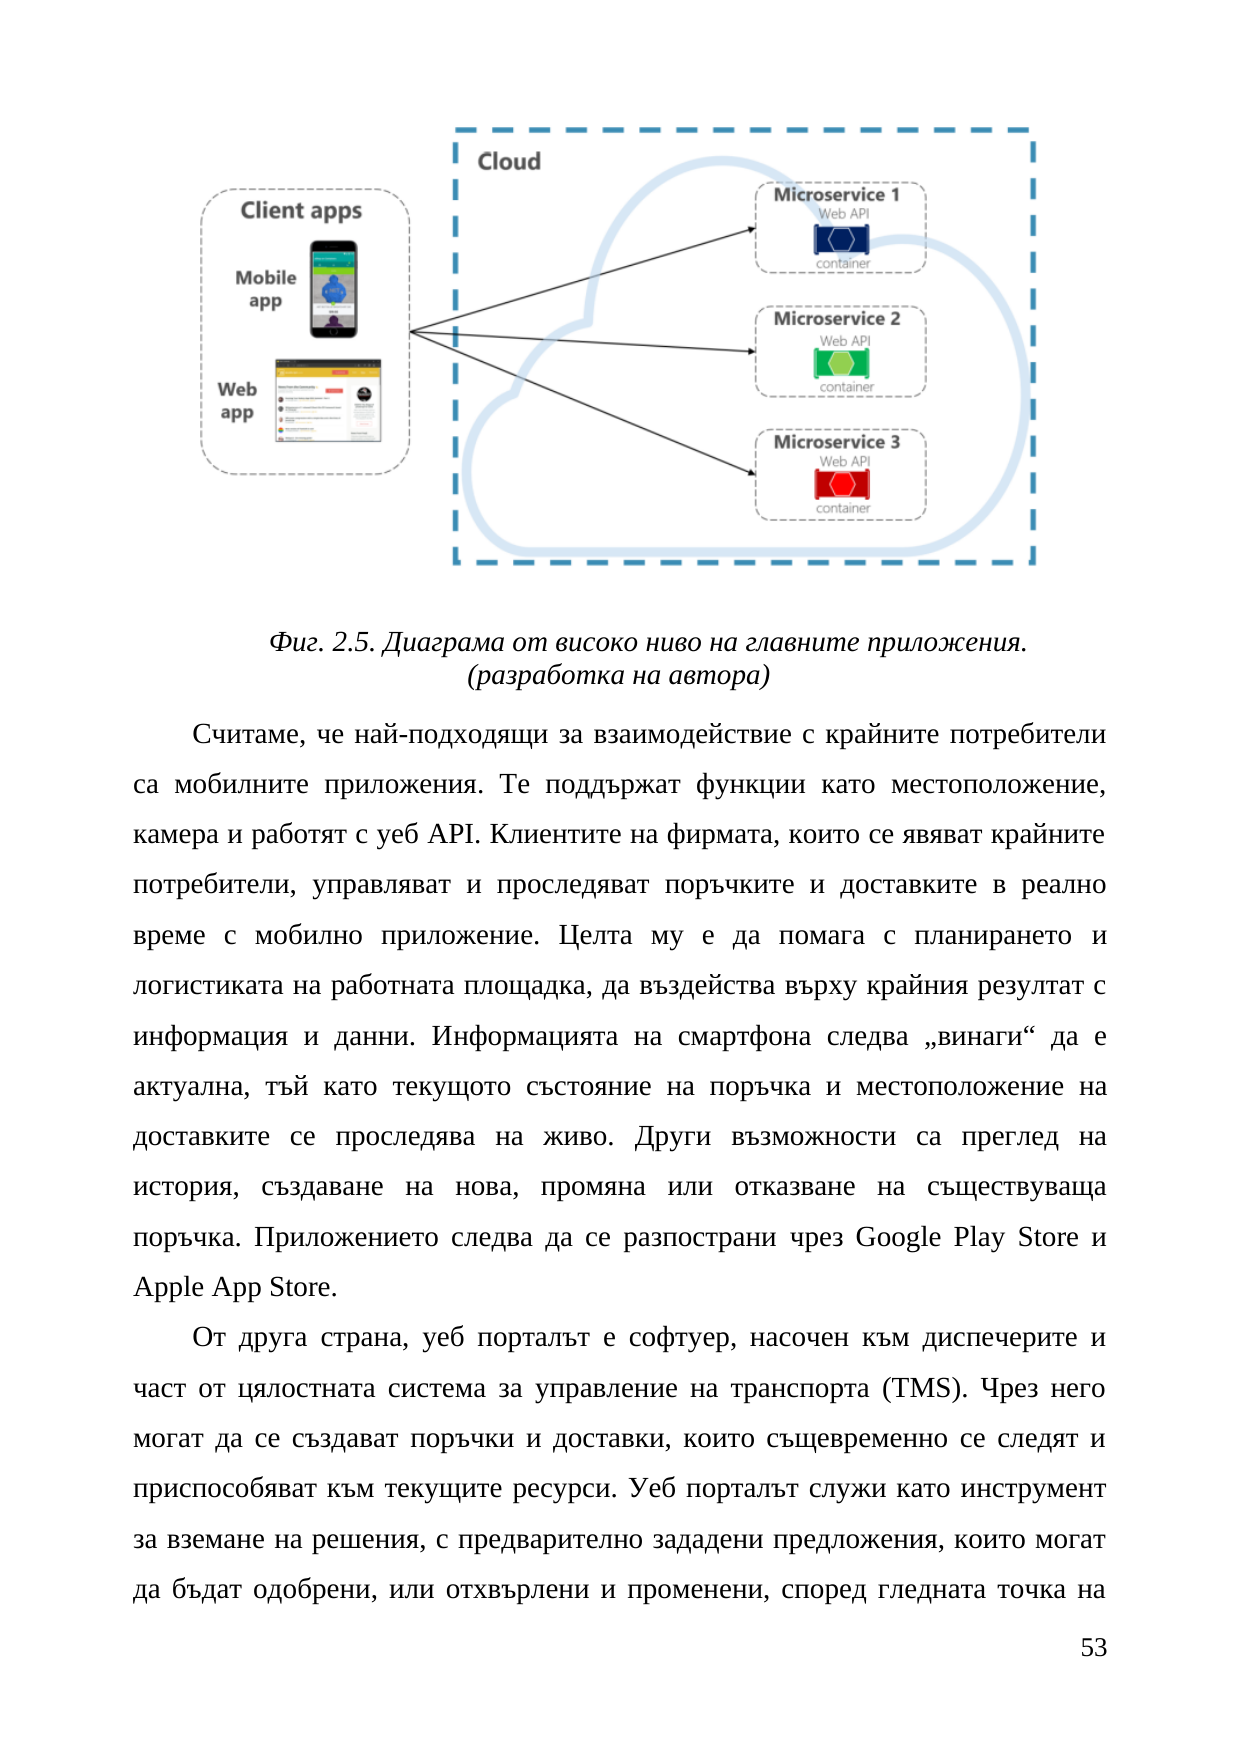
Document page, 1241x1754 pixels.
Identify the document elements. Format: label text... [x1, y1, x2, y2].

picture [192, 118, 1052, 582]
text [133, 1319, 1107, 1604]
title Фиг. 2.5. Диаграма от високо ниво на главните приложения. (разработка на автора) [133, 624, 1107, 691]
text Считаме, че най-подходящи за взаимодействие с крайните потребители са мобилните приложения. Те поддържат функции като местоположение, камера и работят с уеб API. Клиентите на фирмата, които се явяват крайните потребители, управляват и проследяват поръчките и доставките в реално време с мобилно приложение. Целта му е да помага с планирането и логистиката на работната площадка, да въздейства върху крайния резултат с информация и данни. Информацията на смартфона следва „винаги“ да е актуална, тъй като текущото състояние на поръчка и местоположение на доставките се проследява на живо. Други възможности са преглед на история, създаване на нова, промяна или отказване на съществуваща поръчка. Приложението следва да се разпострани чрез Google Play Store и Apple App Store. [133, 716, 1107, 1303]
